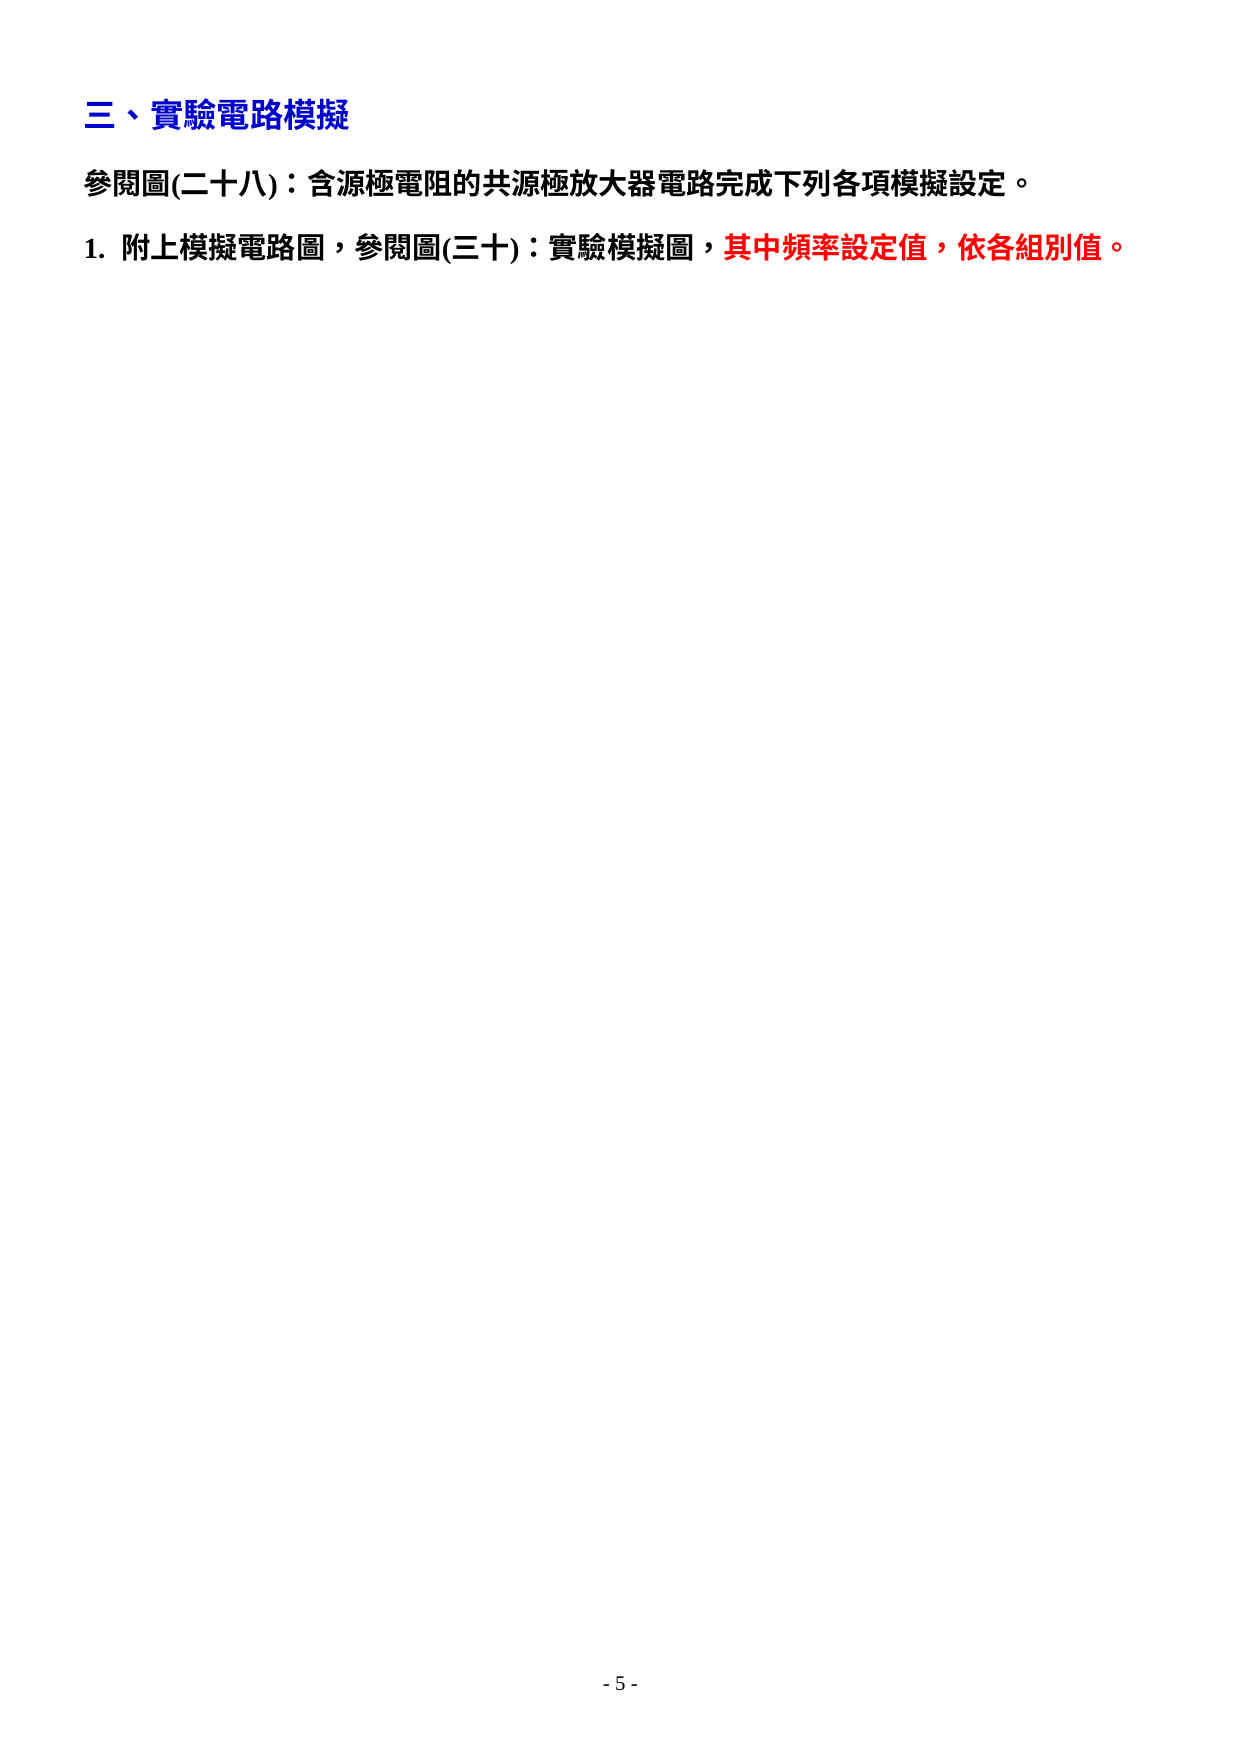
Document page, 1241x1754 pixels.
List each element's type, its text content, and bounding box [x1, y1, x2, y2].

list 附上模擬電路圖，參閱圖(三十)：實驗模擬圖，其中頻率設定值，依各組別值。 [83, 224, 1176, 267]
text 三、實驗電路模擬 [83, 89, 1157, 137]
text 參閱圖(二十八)：含源極電阻的共源極放大器電路完成下列各項模擬設定。 [83, 161, 1157, 203]
